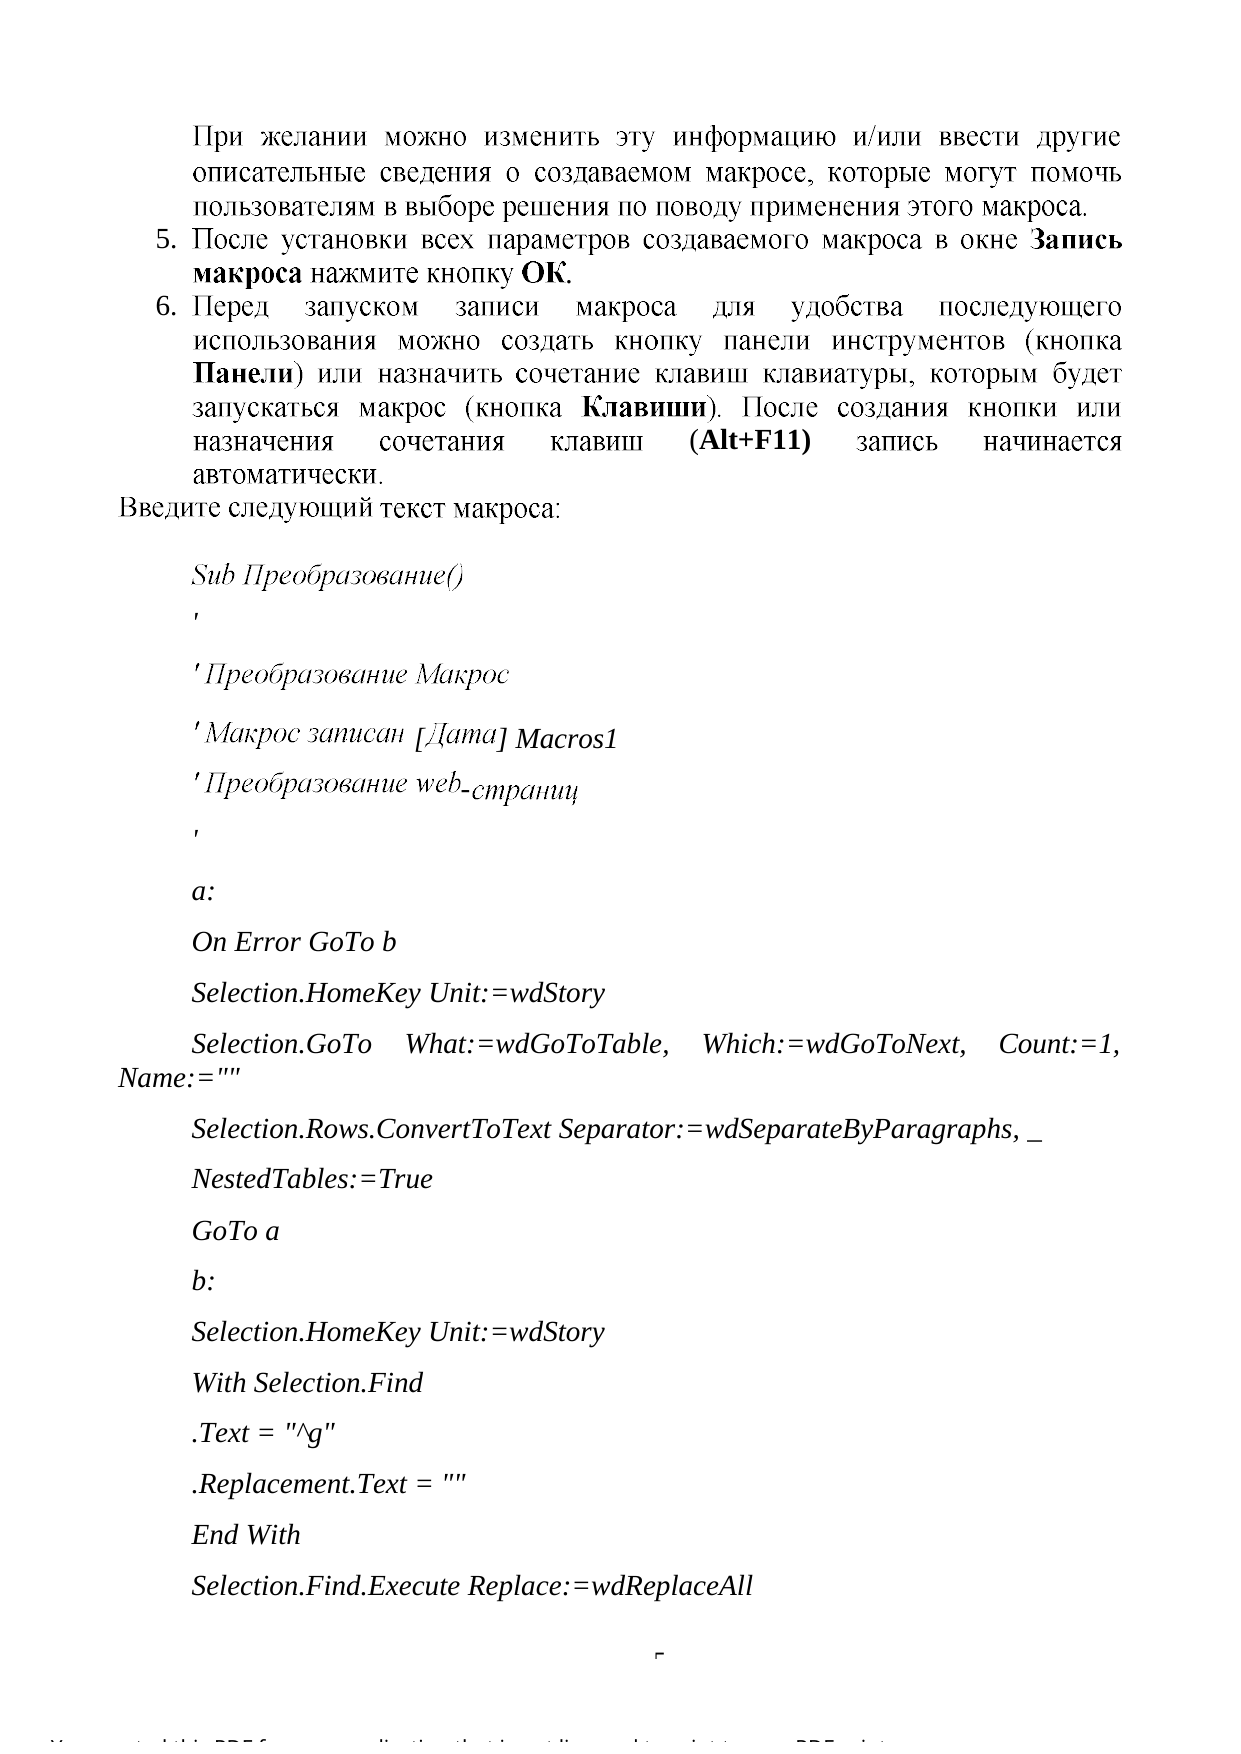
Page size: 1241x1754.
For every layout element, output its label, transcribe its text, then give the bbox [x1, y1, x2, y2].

picture [192, 395, 562, 423]
picture [195, 721, 404, 749]
text Selection.GoTo What:=wdGoToTable, Which:=wdGoToNext, Count:=1, Name:="" [118, 1026, 1122, 1093]
picture [193, 362, 293, 383]
picture [191, 563, 463, 591]
text .Text = "^g" [191, 1415, 1192, 1449]
text ' [191, 822, 1192, 856]
picture [856, 436, 1122, 451]
picture [380, 503, 559, 524]
picture [193, 436, 643, 451]
picture [193, 469, 382, 484]
text (Alt+F11) [308, 422, 1192, 456]
picture [195, 662, 509, 690]
text Selection.Rows.ConvertToText Separator:=wdSeparateByParagraphs, _ NestedTables:=True [191, 1111, 1192, 1195]
text GoTo a b: [191, 1213, 281, 1297]
text [] Macros1 - [195, 673, 754, 805]
text Selection.Find.Execute Replace:=wdReplaceAll [191, 1568, 1192, 1601]
picture [193, 267, 302, 288]
picture [193, 328, 1122, 356]
text ' [191, 571, 1192, 638]
text Selection.HomeKey Unit:=wdStory With Selection.Find [191, 1314, 607, 1398]
text On Error GoTo b [191, 924, 1192, 958]
picture [294, 361, 502, 389]
text .Replacement.Text = "" End With [191, 1466, 468, 1551]
text a: [191, 873, 1192, 907]
picture [707, 395, 1121, 422]
picture [516, 361, 1122, 389]
text 6. [155, 288, 1192, 322]
text Selection.HomeKey Unit:=wdStory [191, 976, 1192, 1009]
picture [192, 125, 1120, 152]
picture [310, 267, 514, 288]
picture [195, 771, 461, 799]
picture [193, 194, 900, 221]
picture [424, 722, 497, 749]
picture [193, 167, 1121, 188]
text 5. [155, 221, 1192, 254]
picture [581, 395, 706, 417]
picture [118, 497, 373, 523]
picture [522, 261, 566, 283]
picture [907, 200, 1086, 221]
